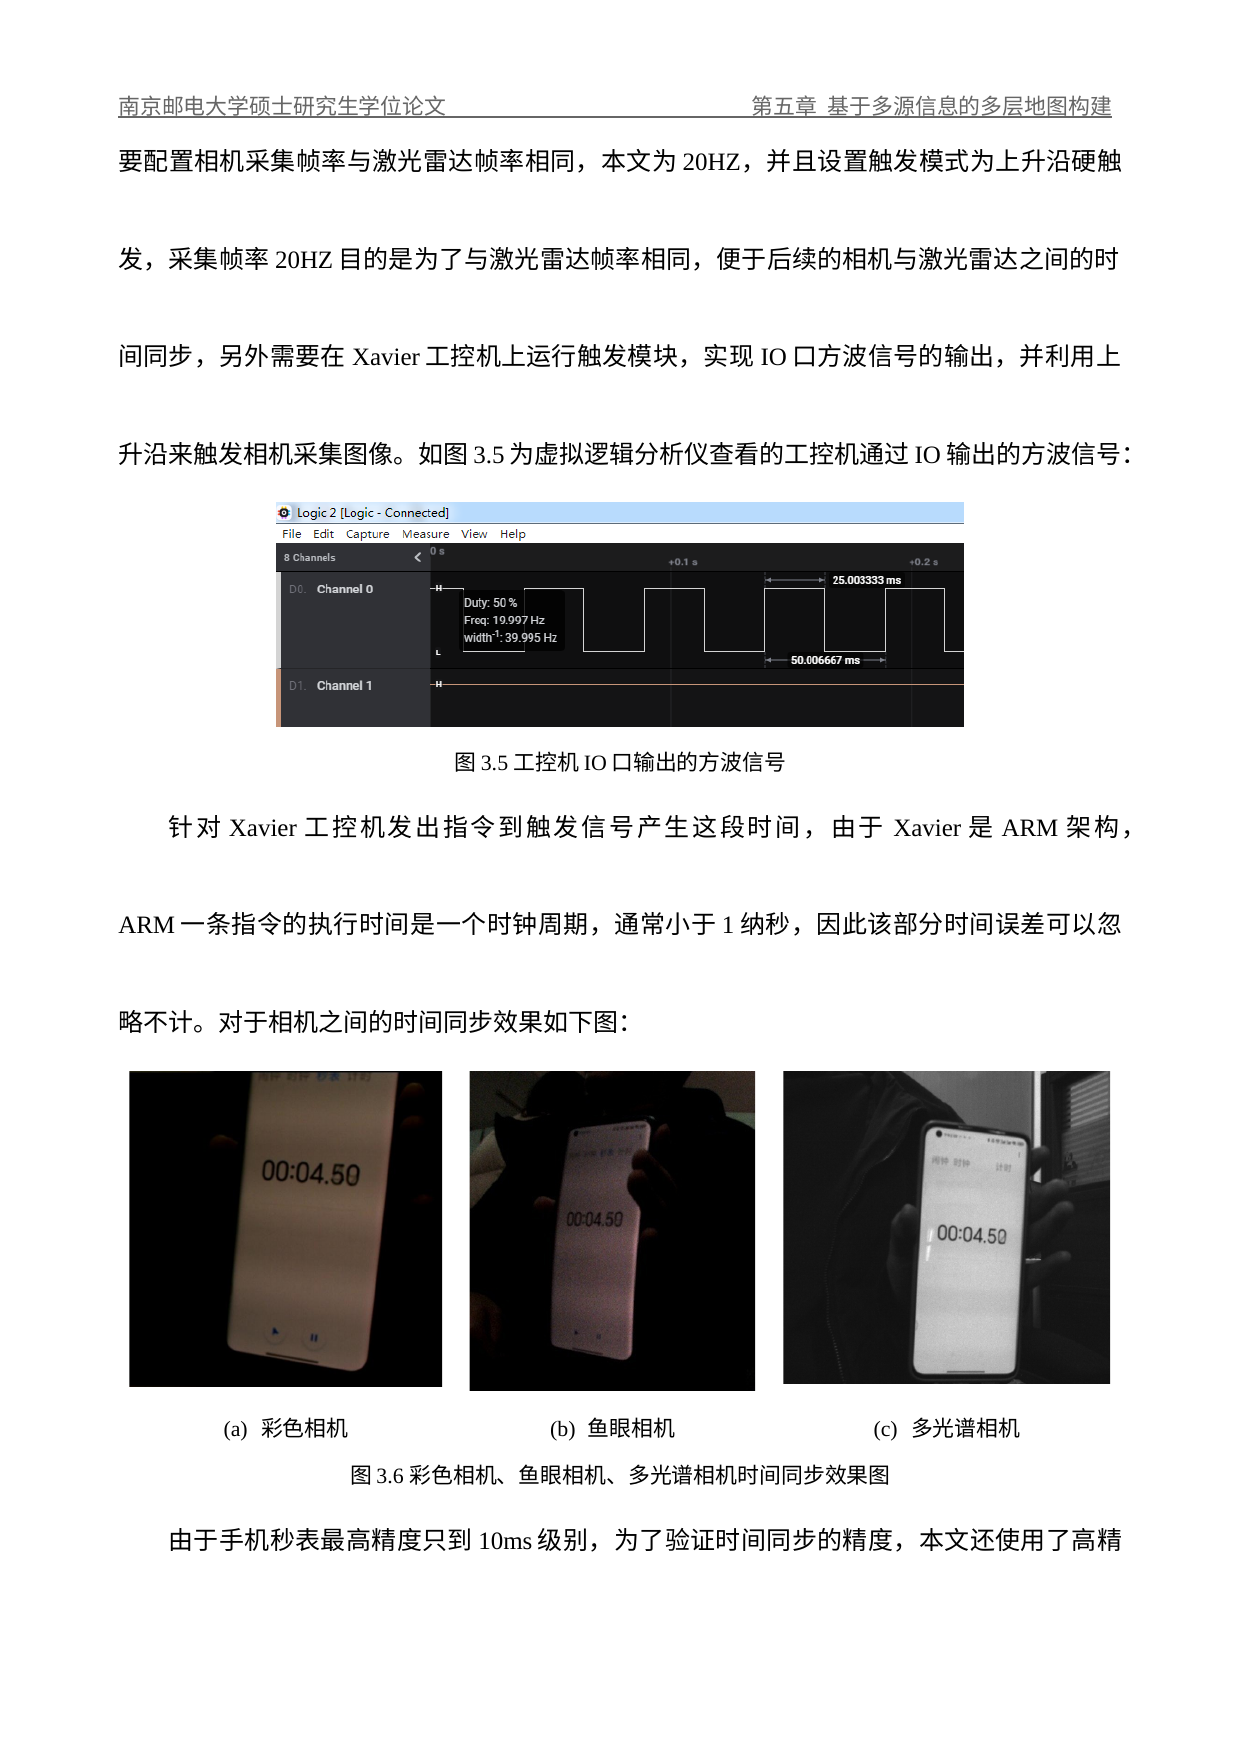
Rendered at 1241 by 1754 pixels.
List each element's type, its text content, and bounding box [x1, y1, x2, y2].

table_cell 鱼眼相机 [453, 1410, 771, 1458]
text 图3.5 工控机IO口输出的方波信号 [118, 745, 1122, 777]
picture [276, 502, 964, 727]
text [118, 127, 1122, 485]
table_header [771, 1071, 1122, 1410]
table_cell 彩色相机 [118, 1410, 453, 1458]
table_header [118, 1071, 453, 1410]
picture [469, 1071, 756, 1391]
picture [783, 1071, 1111, 1384]
text 图3.6 彩色相机、鱼眼相机、多光谱相机时间同步效果图 [118, 1458, 1122, 1490]
table_cell 多光谱相机 [771, 1410, 1122, 1458]
table_header [453, 1071, 771, 1410]
text 针对Xavier工控机发出指令到触发信号产生这段时间，由于Xavier是ARM架构，ARM一条指令的执行时间是一个时钟周期，通常小于1纳秒，因此该部分时间误差可以忽略不计。对于相机之间的时间同步效果如下图： [118, 793, 1122, 1053]
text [118, 1506, 1122, 1571]
picture [129, 1071, 443, 1387]
